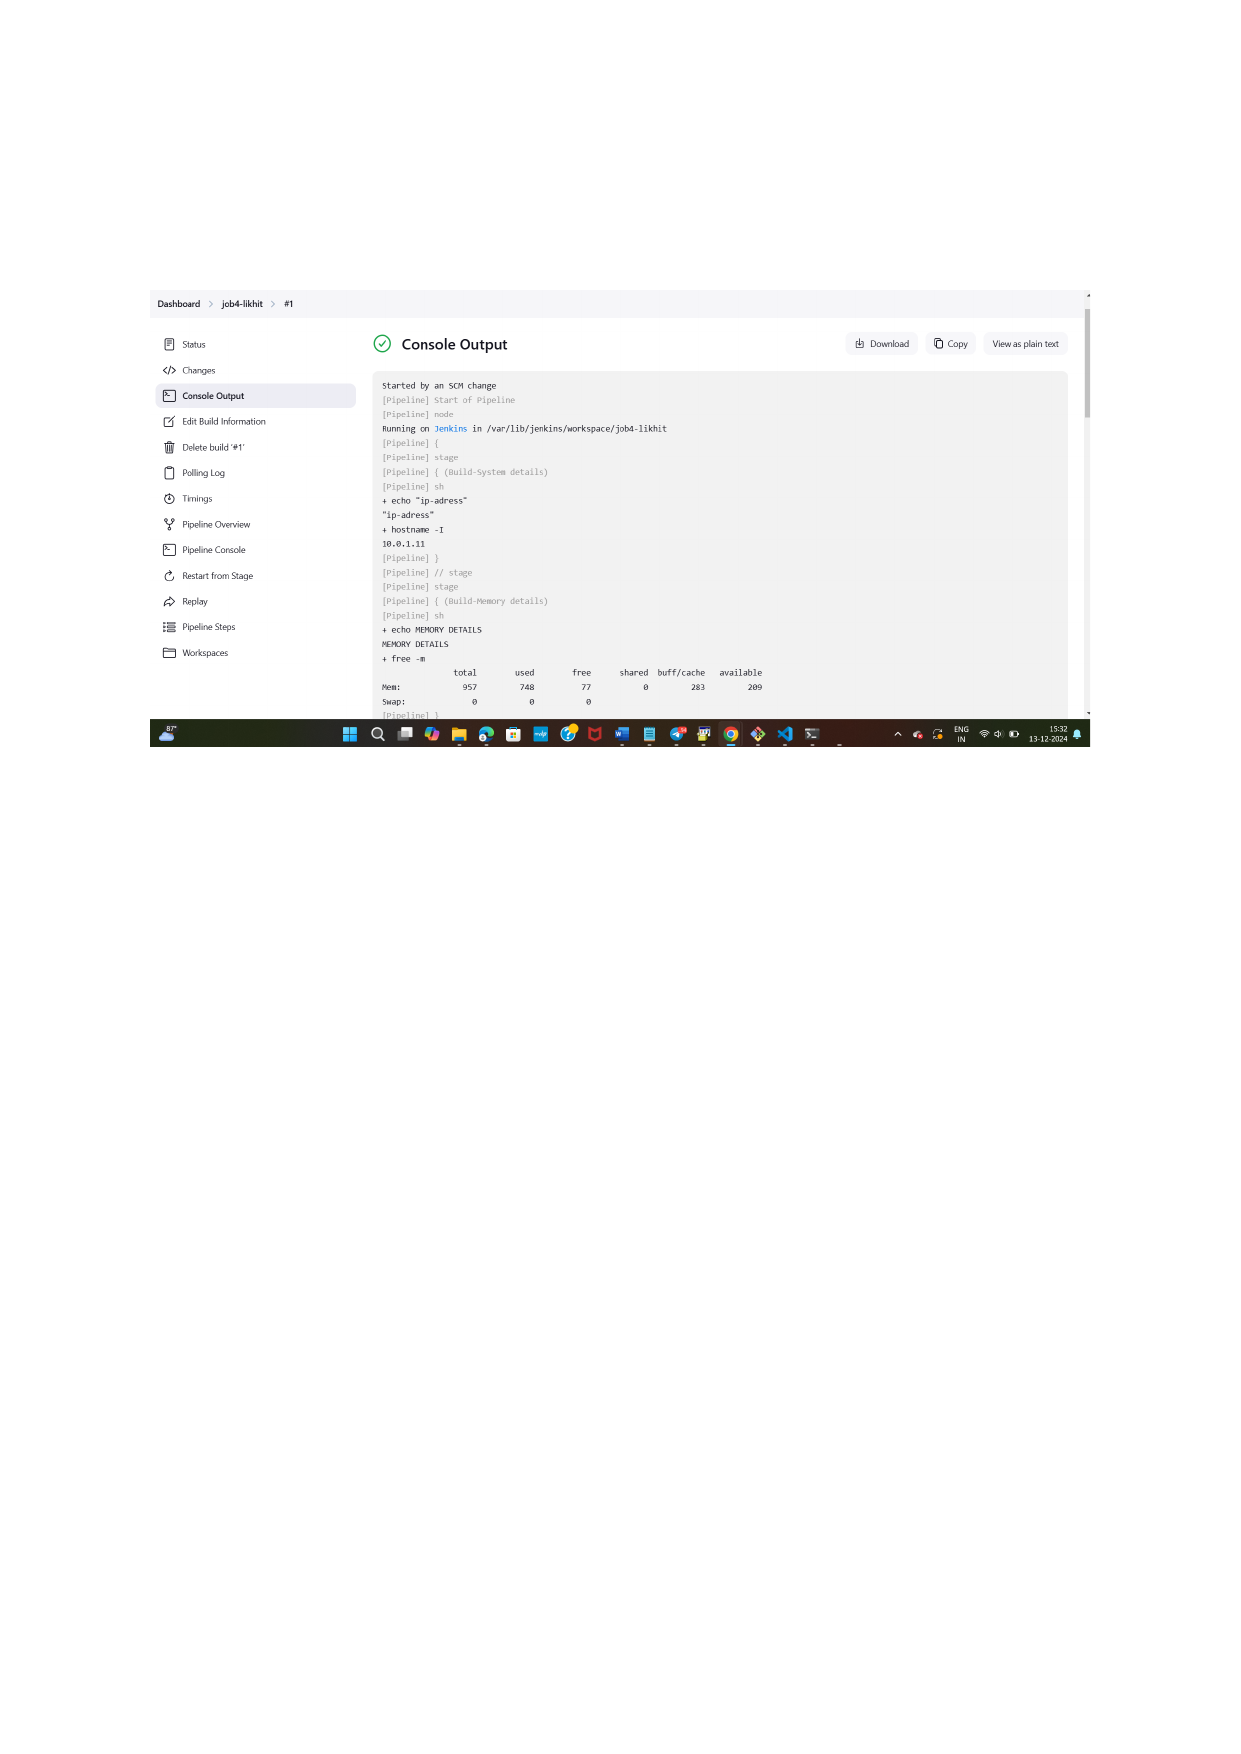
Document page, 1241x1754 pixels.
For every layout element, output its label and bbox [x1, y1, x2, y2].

picture [150, 290, 1091, 747]
